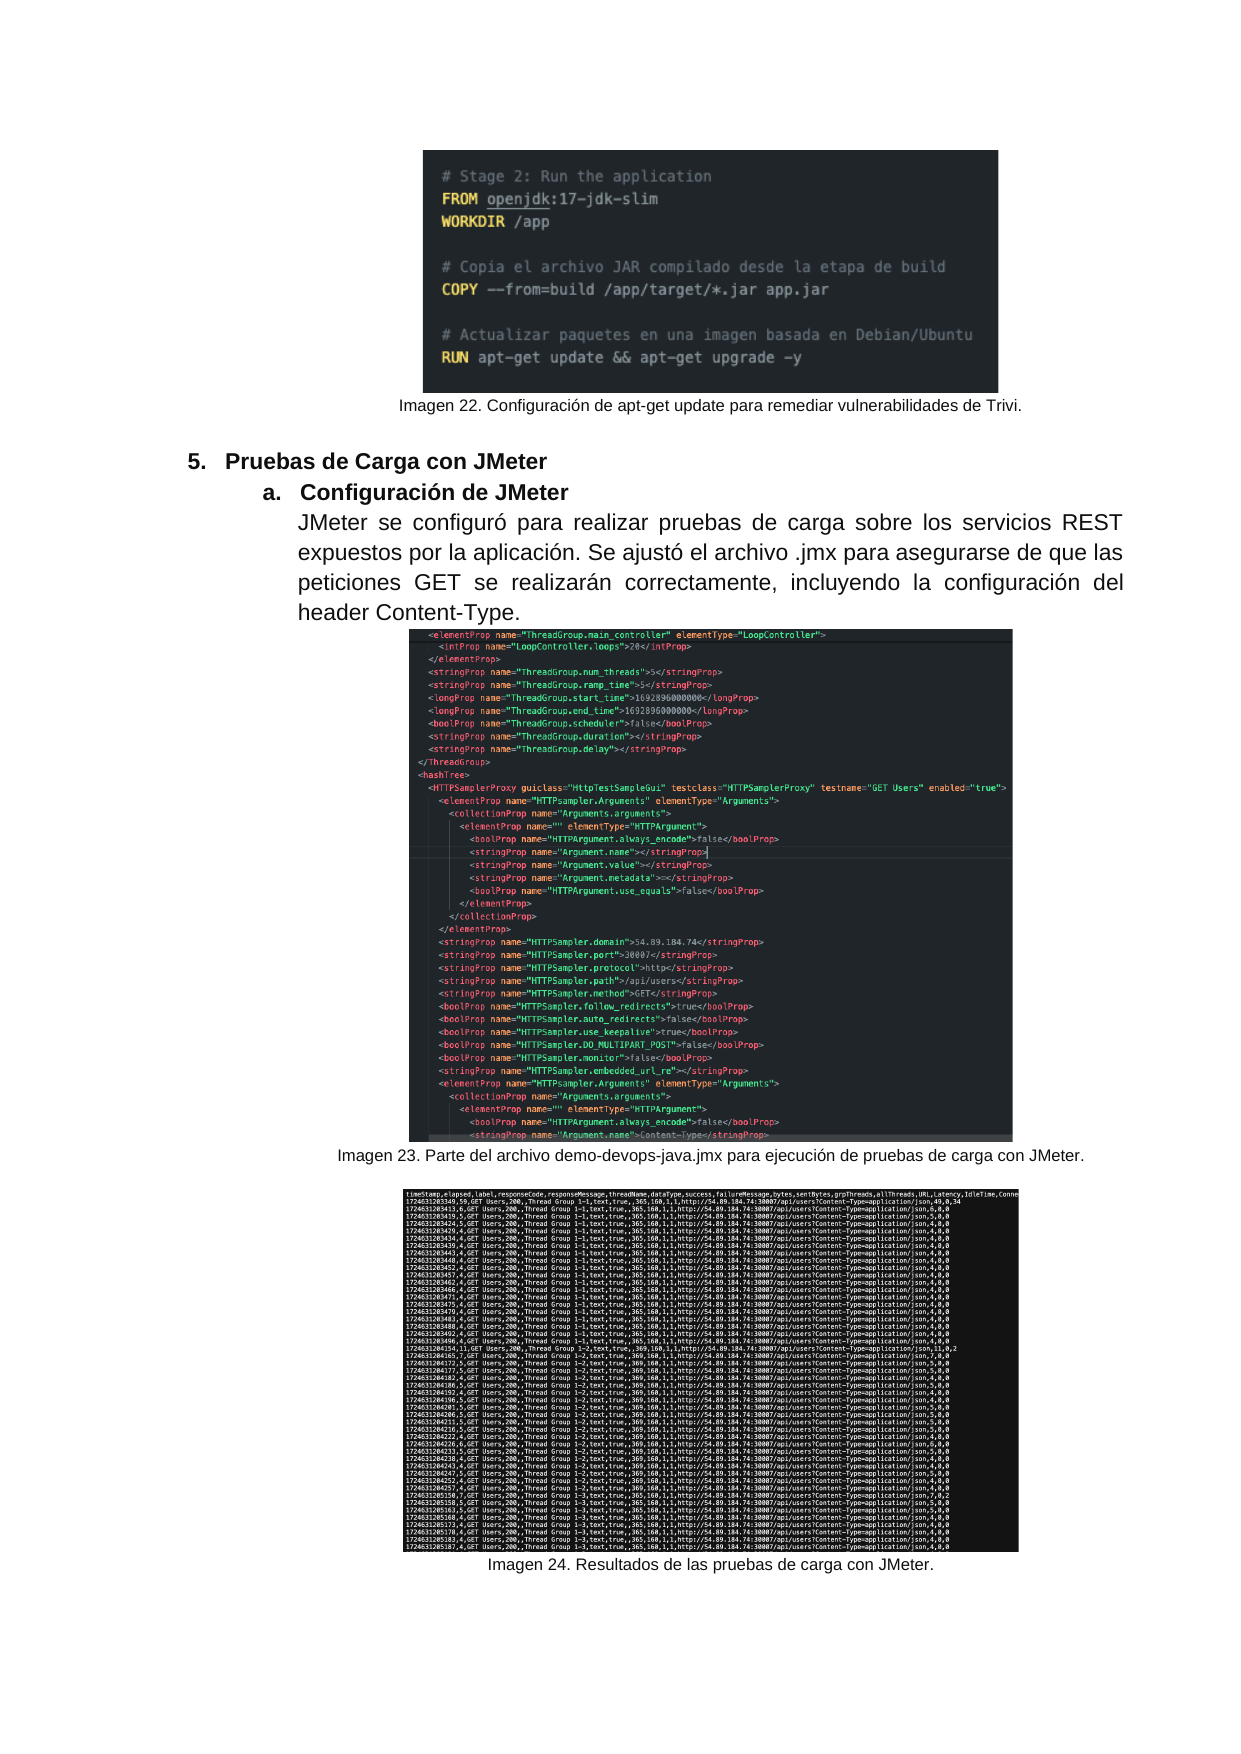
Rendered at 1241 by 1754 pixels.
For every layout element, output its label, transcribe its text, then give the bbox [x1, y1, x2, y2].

picture [403, 1189, 1019, 1552]
list Pruebas de Carga con JMeter [187, 448, 1124, 475]
text JMeter se configuró para realizar pruebas de carga sobre los servicios REST expuestos por la aplicación. Se ajustó el archivo .jmx para asegurarse de que las peticiones GET se realizarán correctamente, incluyendo la configuración del header Content-Type. [298, 509, 1124, 626]
picture [422, 150, 999, 393]
text Imagen 23. Parte del archivo demo-devops-java.jmx para ejecución de pruebas de carga con JMeter. [298, 1146, 1124, 1165]
list Configuración de JMeter [262, 478, 1124, 505]
picture [409, 629, 1013, 1142]
text Imagen 22. Configuración de apt-get update para remediar vulnerabilidades de Trivi. [298, 396, 1123, 415]
text Imagen 24. Resultados de las pruebas de carga con JMeter. [298, 1555, 1124, 1574]
